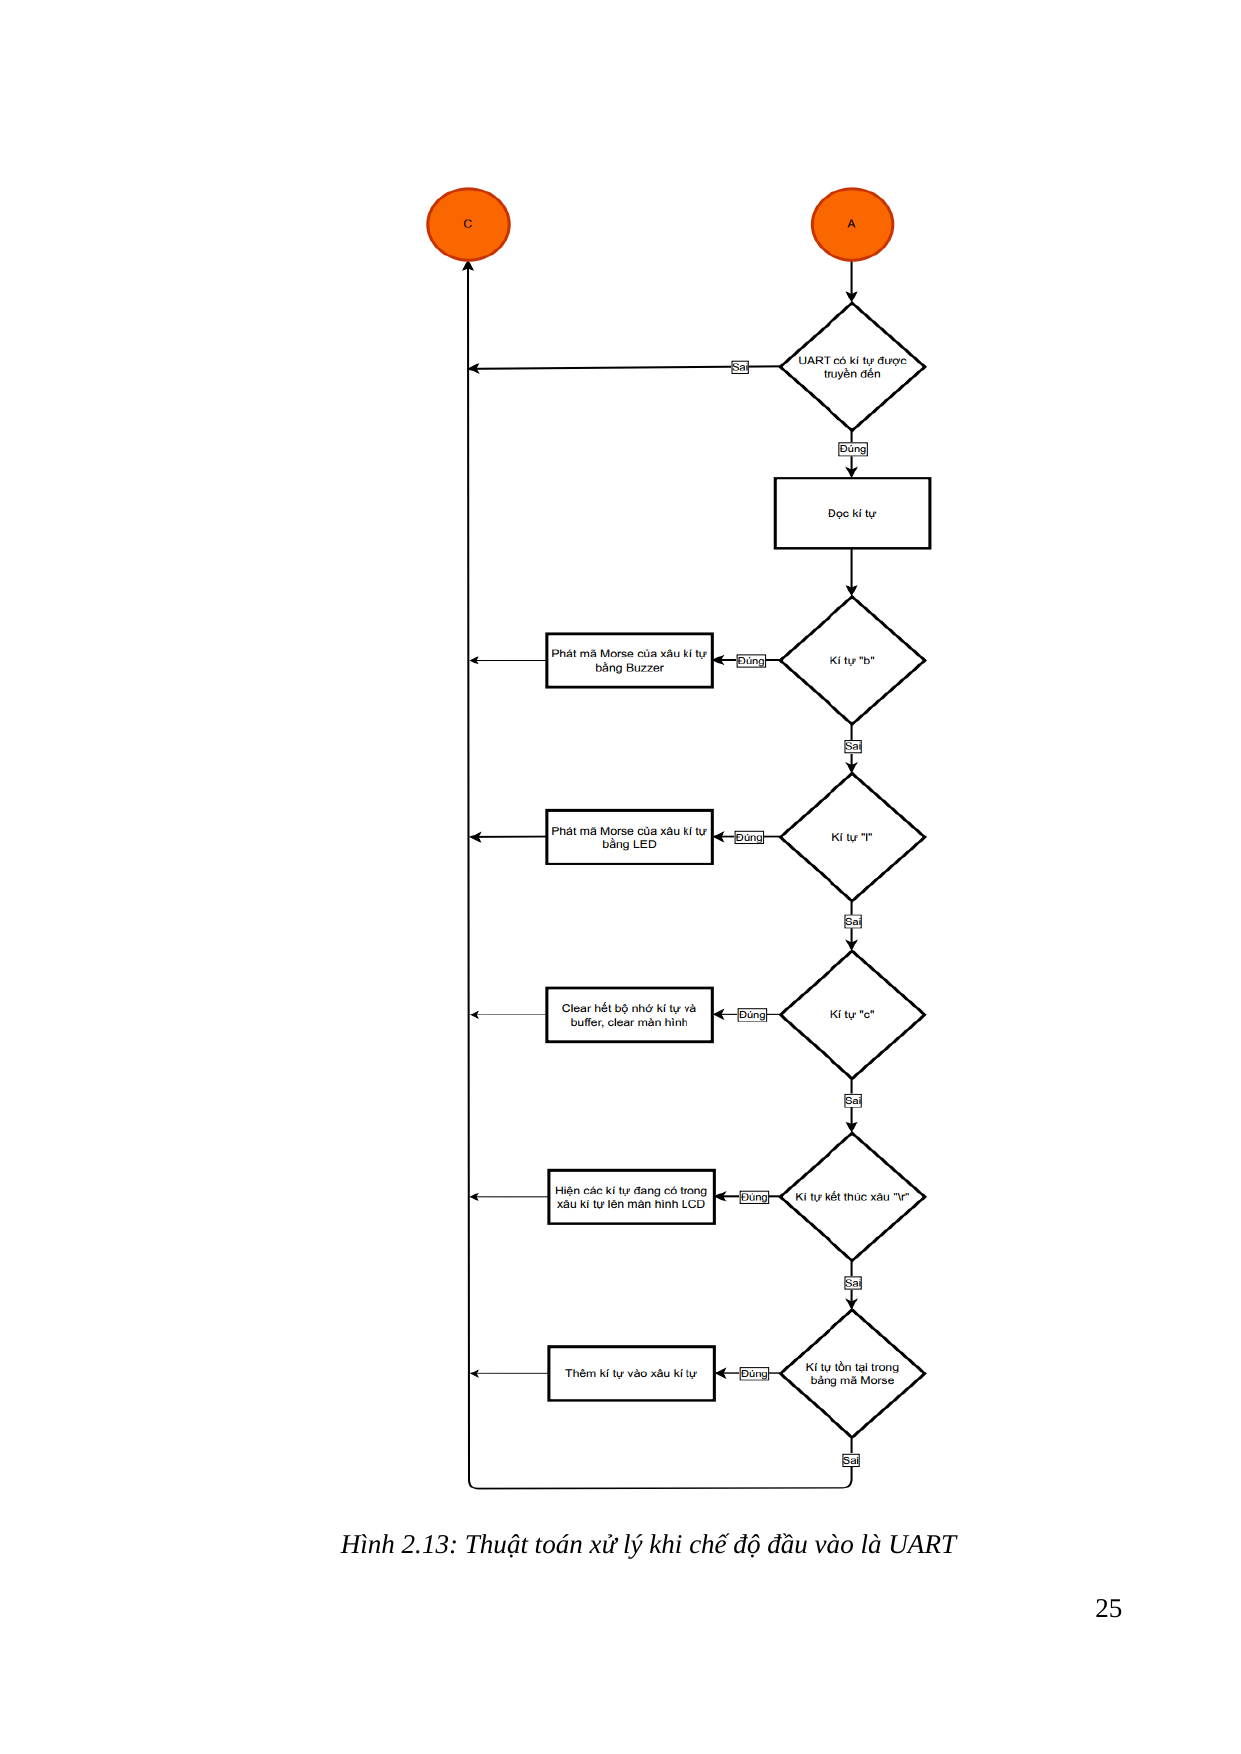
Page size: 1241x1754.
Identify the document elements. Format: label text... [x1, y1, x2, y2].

text Hình 2.13: Thuật toán xử lý khi chế độ đầu vào là UART [177, 1528, 1122, 1559]
picture [400, 177, 974, 1516]
